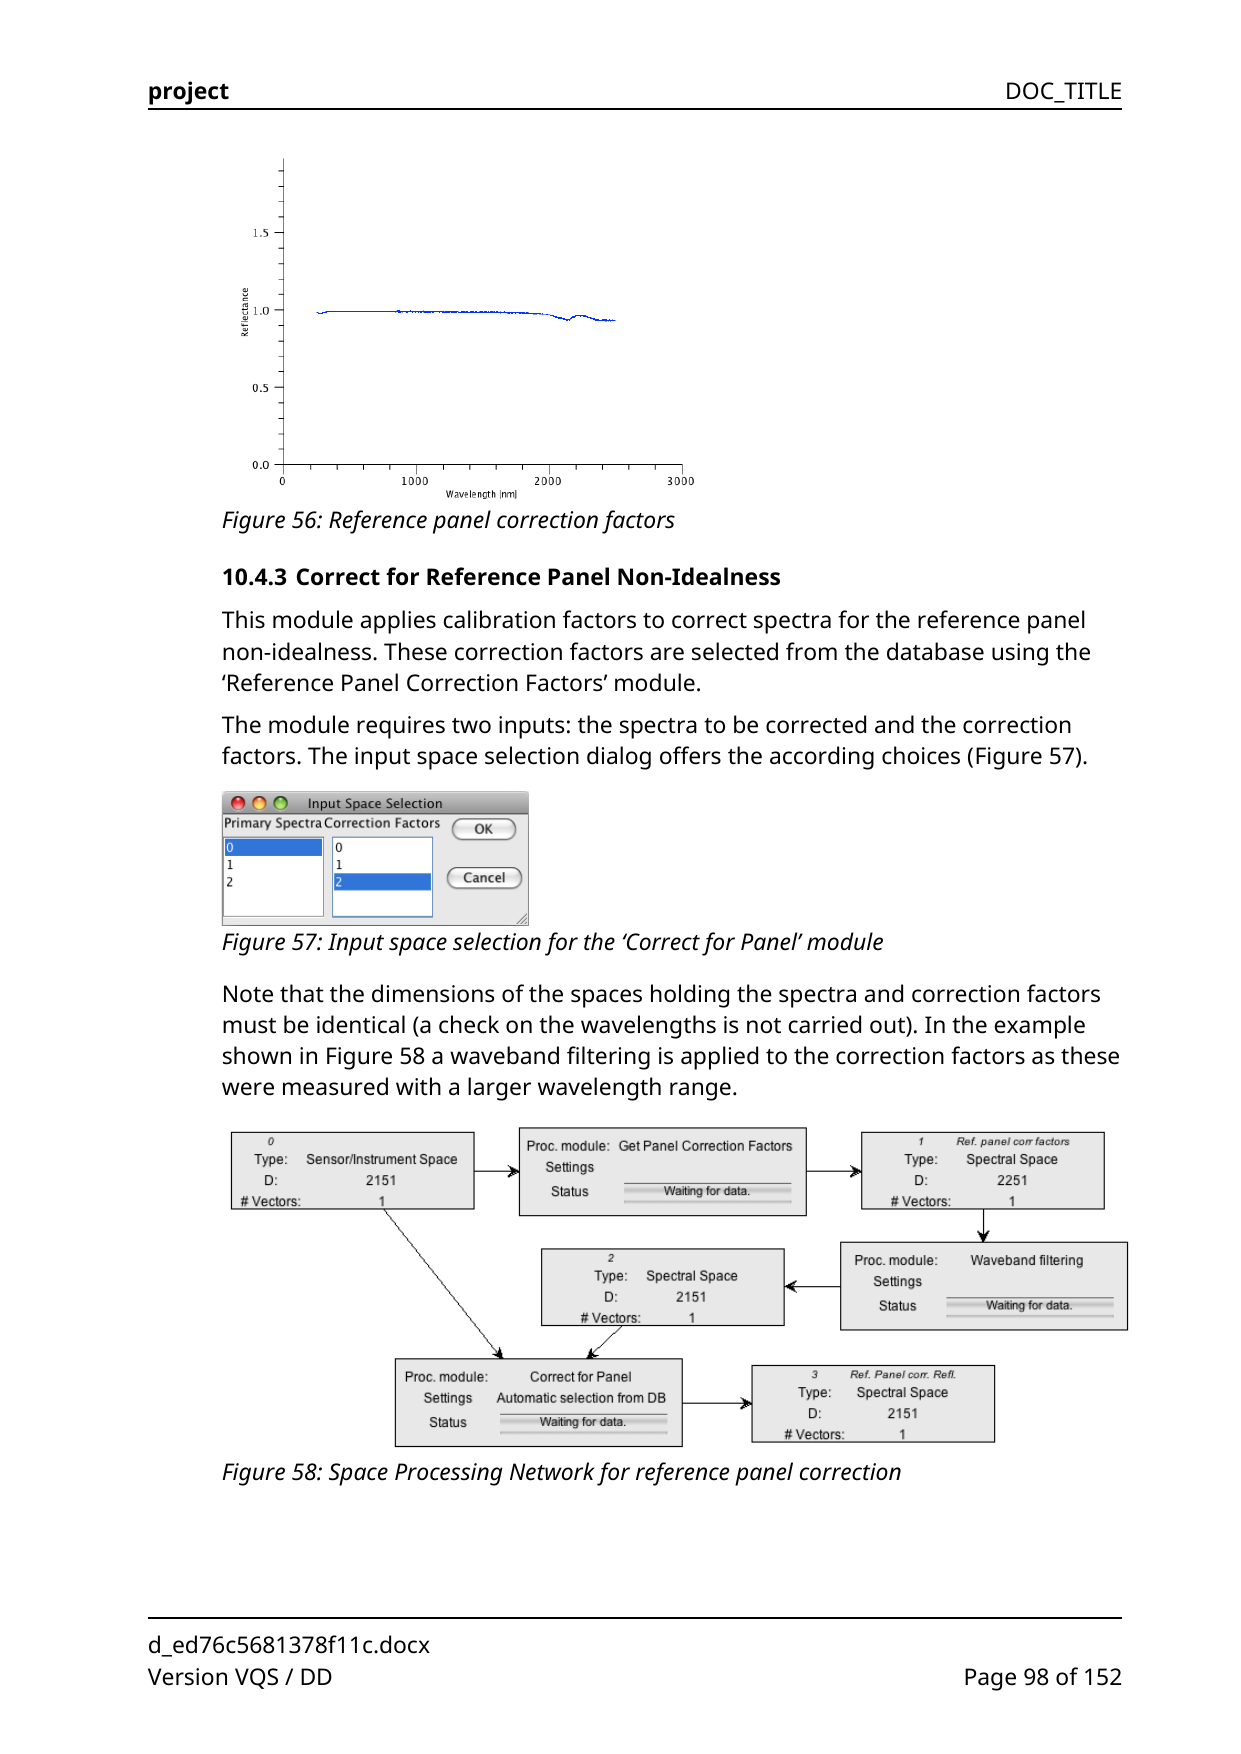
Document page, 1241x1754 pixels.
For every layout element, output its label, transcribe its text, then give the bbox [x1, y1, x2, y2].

picture [221, 145, 704, 505]
picture [221, 1123, 1137, 1456]
text This module applies calibration factors to correct spectra for the reference panel non-idealness. These correction factors are selected from the database using the ‘Reference Panel Correction Factors’ module. [222, 604, 1122, 698]
picture [221, 791, 529, 926]
subtitle Correct for Reference Panel Non-Idealness [222, 561, 1122, 592]
